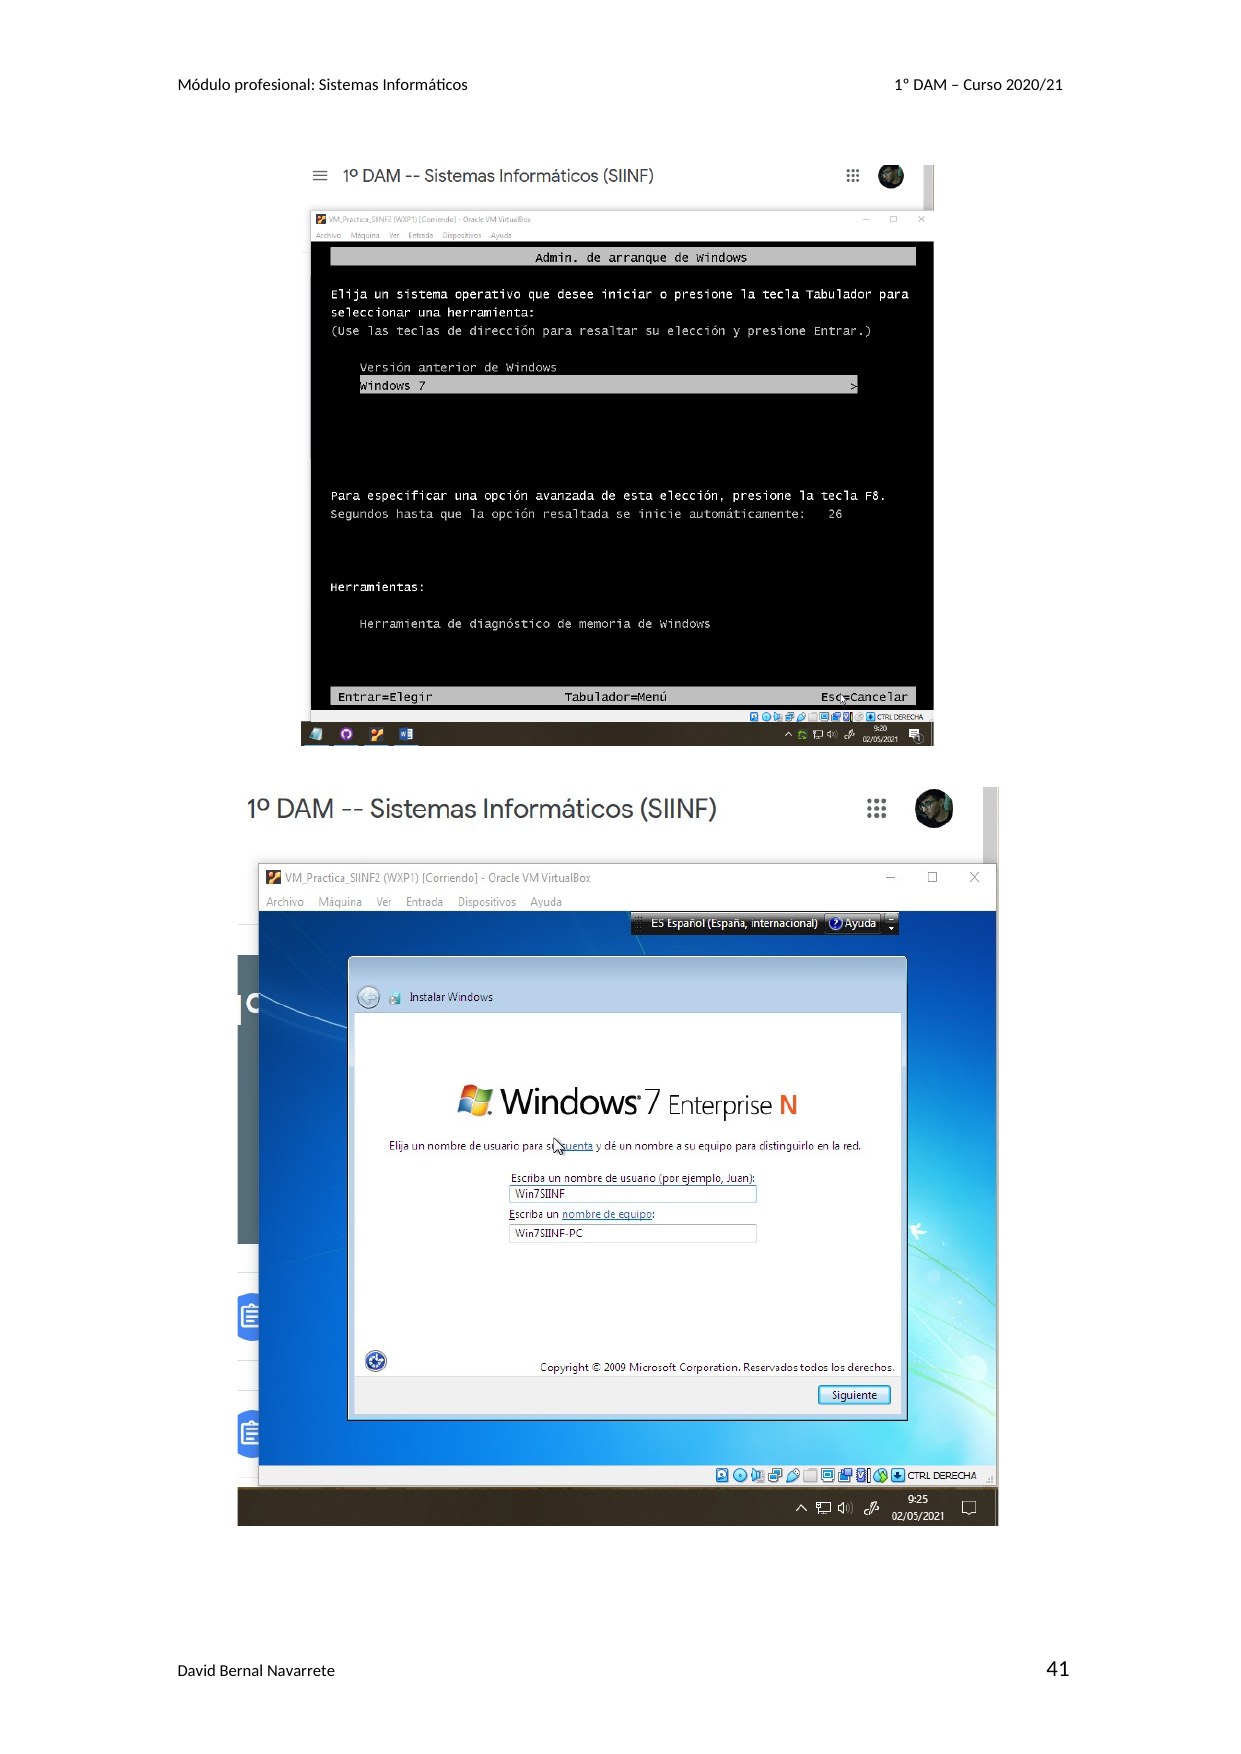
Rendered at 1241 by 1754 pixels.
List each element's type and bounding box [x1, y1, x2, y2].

picture [237, 787, 999, 1526]
picture [301, 165, 934, 746]
